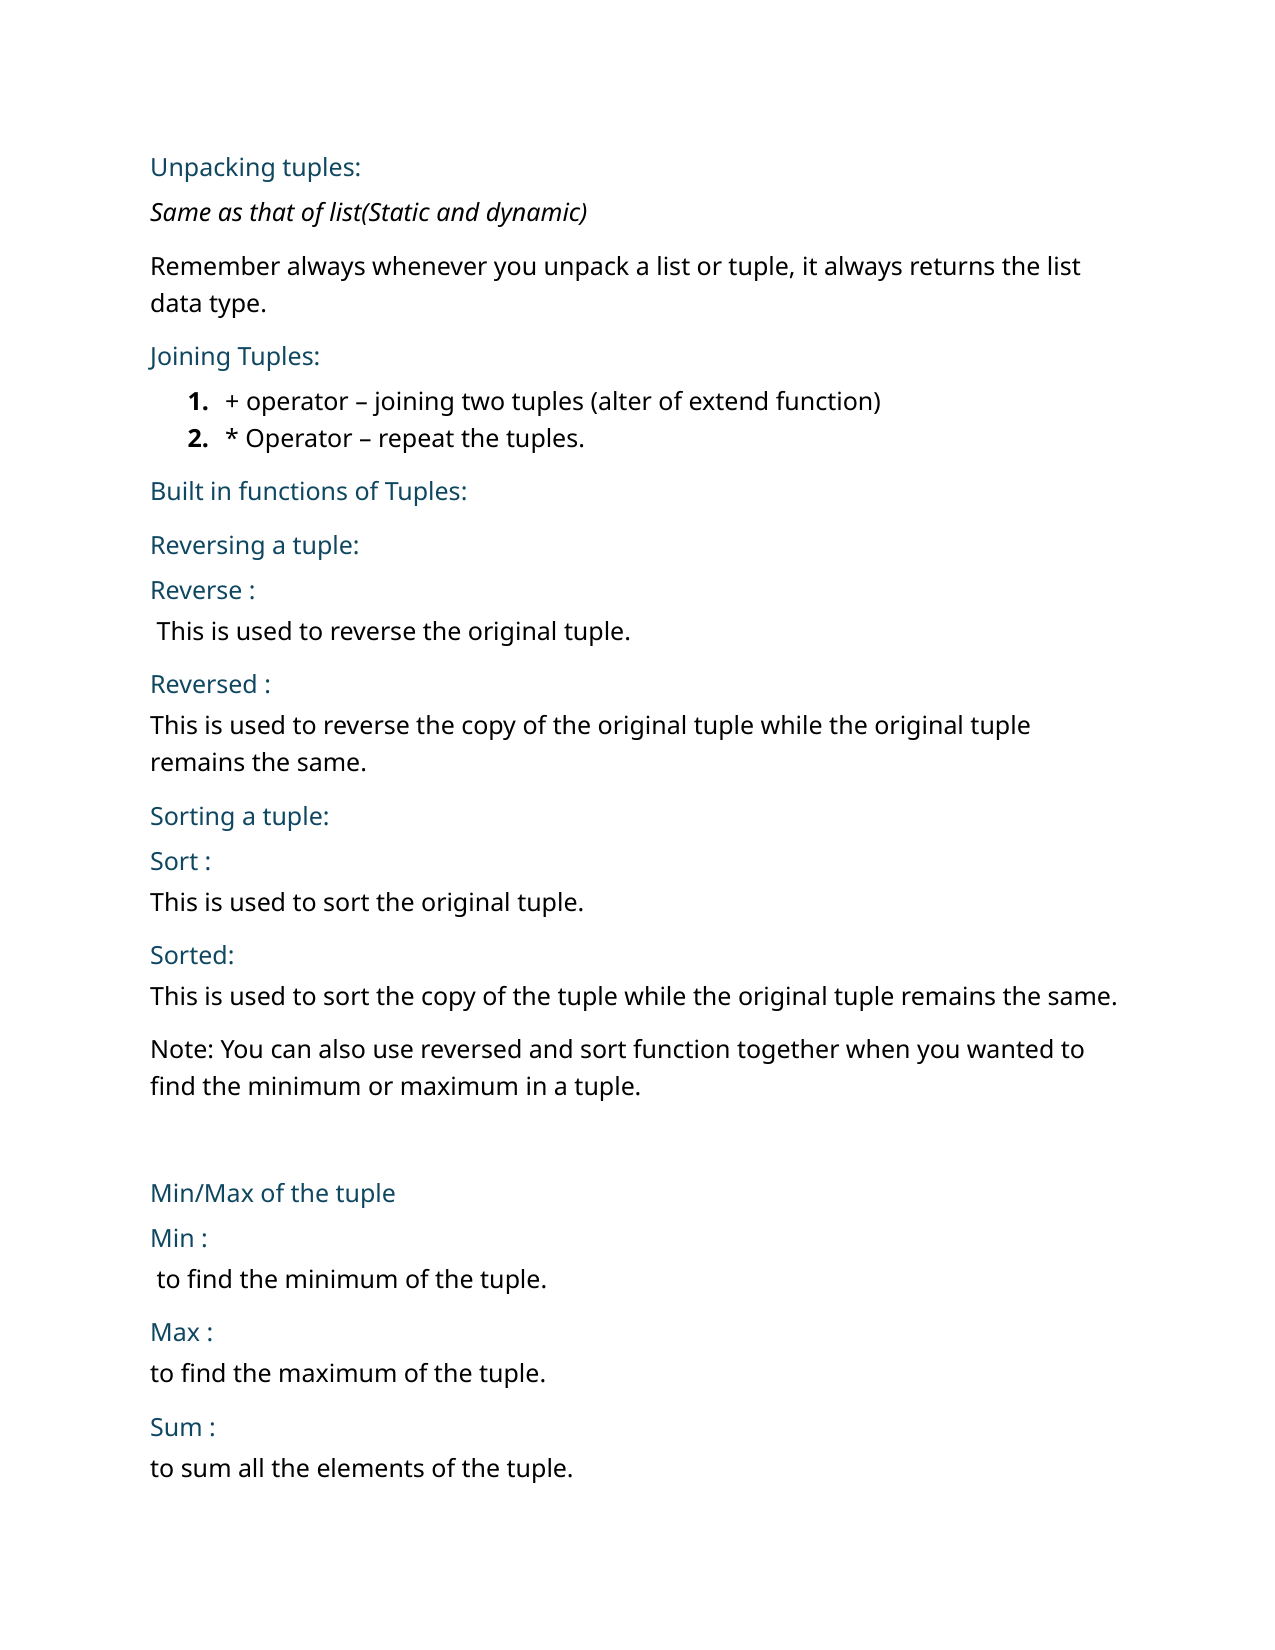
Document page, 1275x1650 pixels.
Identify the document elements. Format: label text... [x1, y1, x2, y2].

subtitle Unpacking tuples: [150, 150, 1125, 184]
subtitle Reverse : [150, 573, 1125, 607]
subtitle Joining Tuples: [150, 339, 1125, 373]
subtitle Sum : [150, 1409, 1125, 1443]
list * Operator – repeat the tuples. [187, 421, 1125, 455]
subtitle Sorted: [150, 938, 1125, 972]
text to find the maximum of the tuple. [150, 1356, 1125, 1390]
subtitle Reversed : [150, 667, 1125, 701]
text This is used to reverse the copy of the original tuple while the original tuple remains the same. [150, 708, 1125, 779]
subtitle Reversing a tuple: [150, 527, 1125, 562]
subtitle Built in functions of Tuples: [150, 474, 1125, 508]
text Remember always whenever you unpack a list or tuple, it always returns the list data type. [150, 248, 1125, 319]
text This is used to sort the original tuple. [150, 884, 1125, 918]
subtitle Sorting a tuple: [150, 798, 1125, 832]
text This is used to reverse the original tuple. [150, 613, 1125, 648]
text Note: You can also use reversed and sort function together when you wanted to find the minimum or maximum in a tuple. [150, 1032, 1125, 1103]
subtitle Min/Max of the tuple [150, 1176, 1125, 1210]
text This is used to sort the copy of the tuple while the original tuple remains the same. [150, 978, 1125, 1013]
list + operator – joining two tuples (alter of extend function) [187, 384, 1125, 418]
text to find the minimum of the tuple. [150, 1262, 1125, 1296]
text to sum all the elements of the tuple. [150, 1450, 1125, 1484]
text Same as that of list(Static and dynamic) [150, 195, 1125, 229]
subtitle Max : [150, 1315, 1125, 1349]
subtitle Min : [150, 1221, 1125, 1255]
subtitle Sort : [150, 843, 1125, 877]
